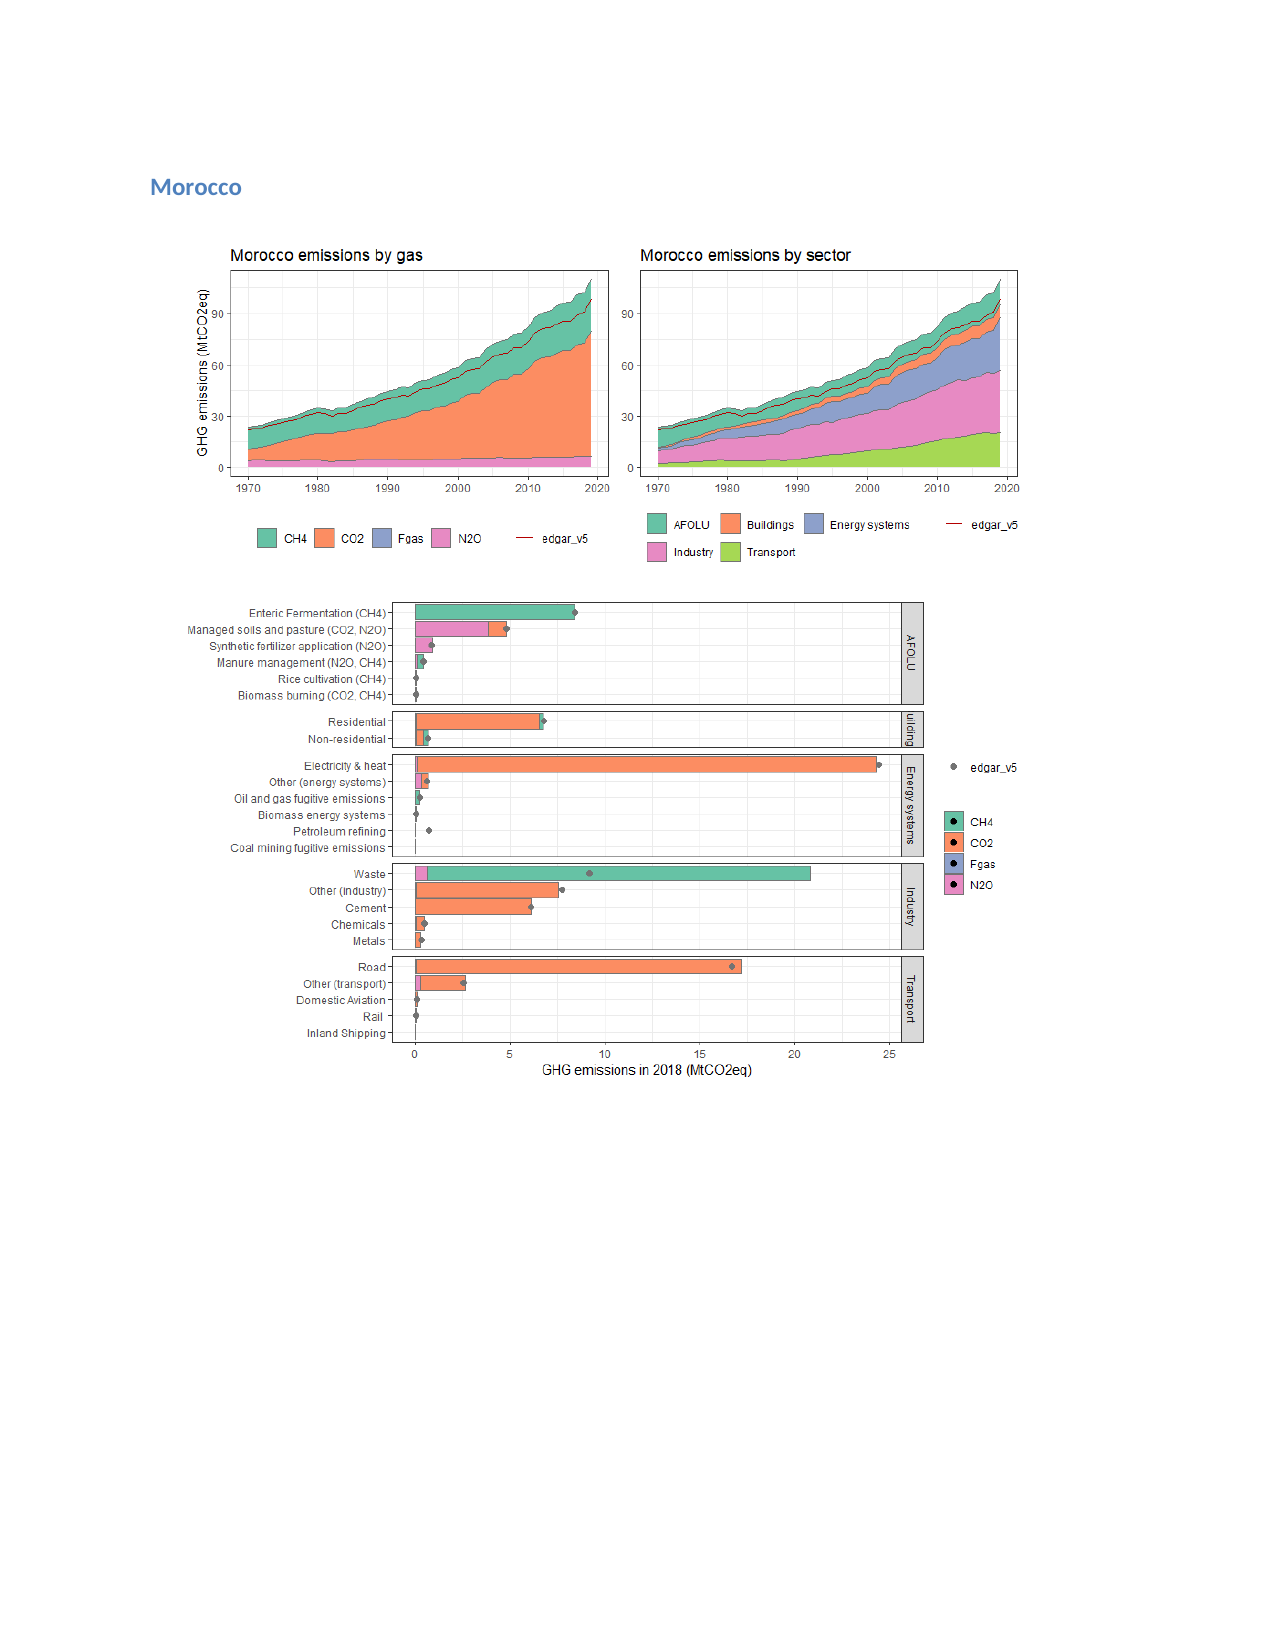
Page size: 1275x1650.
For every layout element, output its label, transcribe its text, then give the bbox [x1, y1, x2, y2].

subtitle Morocco [150, 171, 1125, 201]
picture [168, 220, 1044, 1096]
